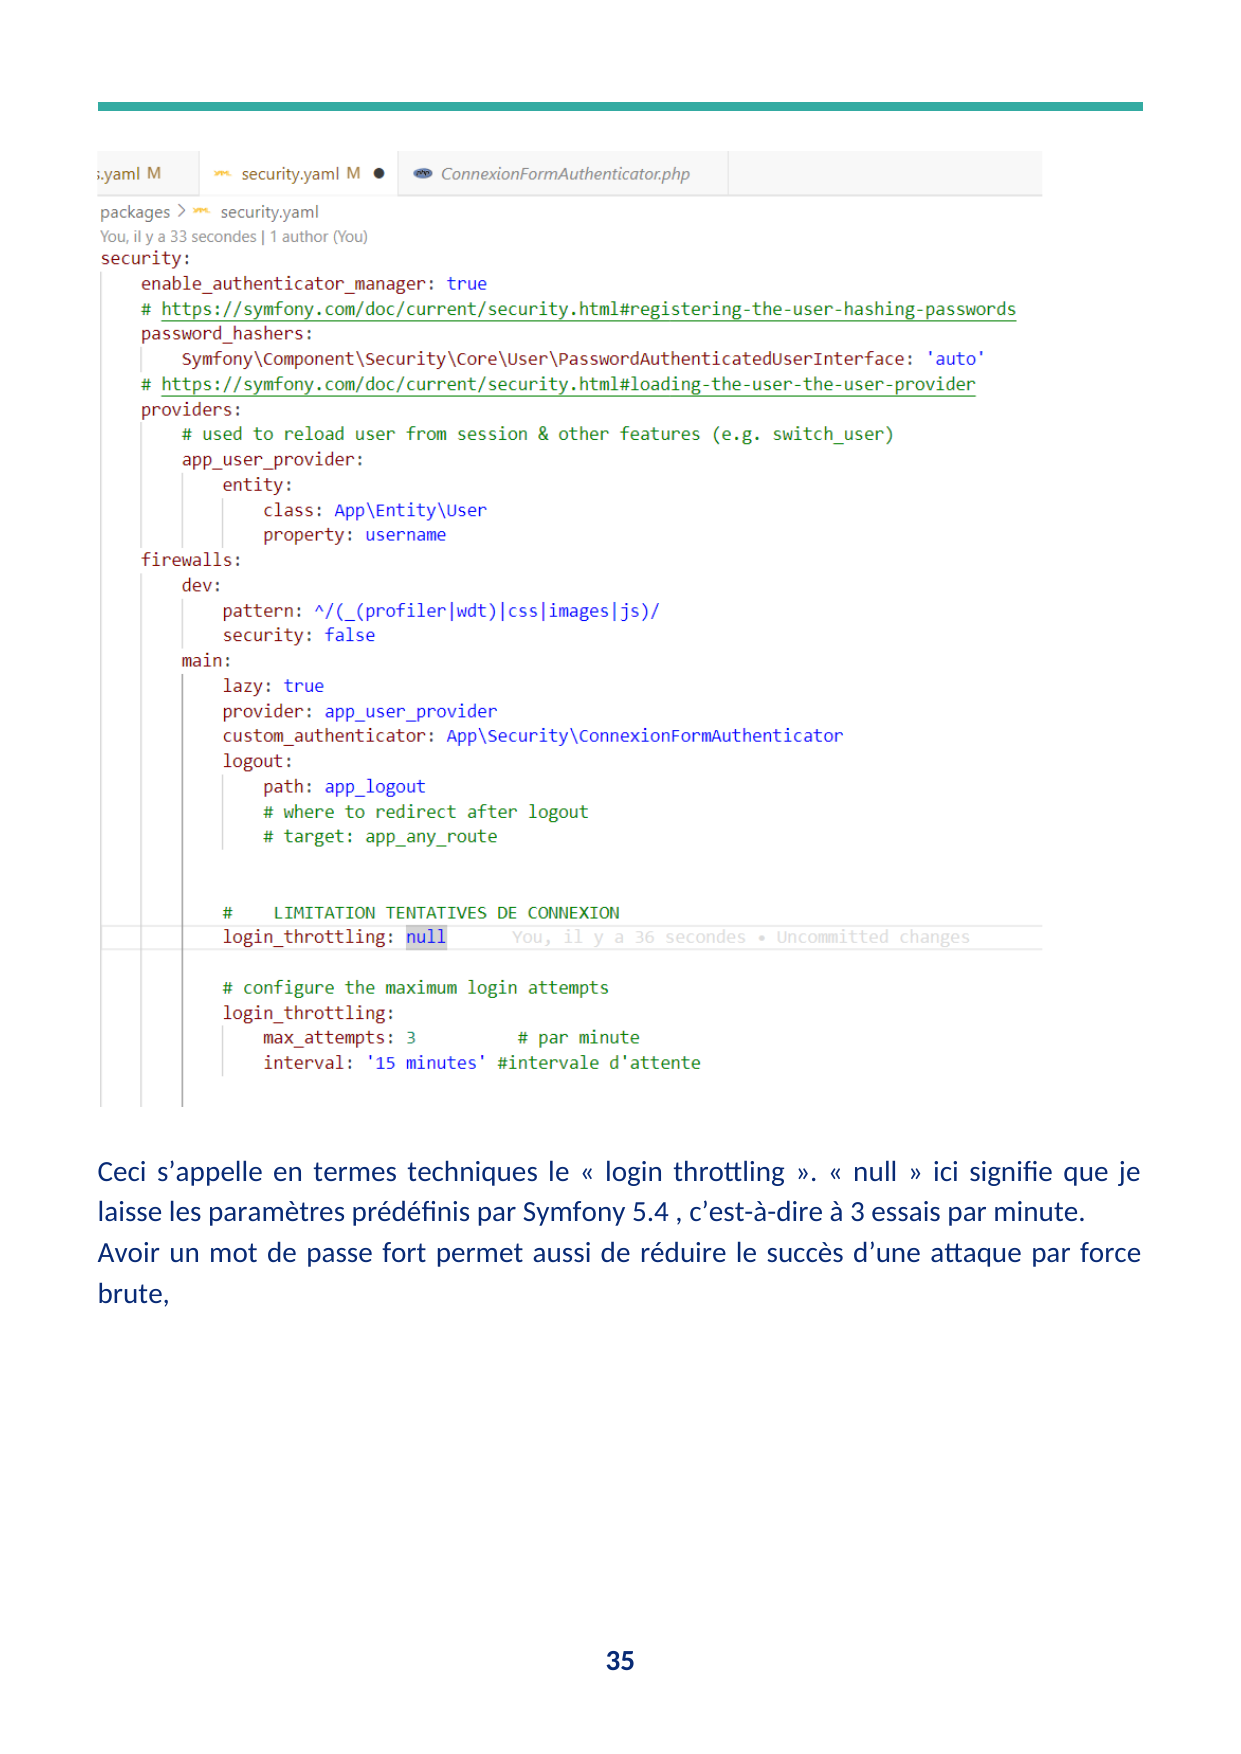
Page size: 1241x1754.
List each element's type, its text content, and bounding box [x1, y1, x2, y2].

picture [97, 151, 1043, 1107]
text Avoir un mot de passe fort permet aussi de réduire le succès d’une attaque par force brute, [97, 1234, 1143, 1311]
text Ceci s’appelle en termes techniques le « login throttling ». « null » ici signifie que je laisse les paramètres prédéfinis par Symfony 5.4 , c’est-à-dire à 3 essais par minute. [97, 1153, 1143, 1229]
